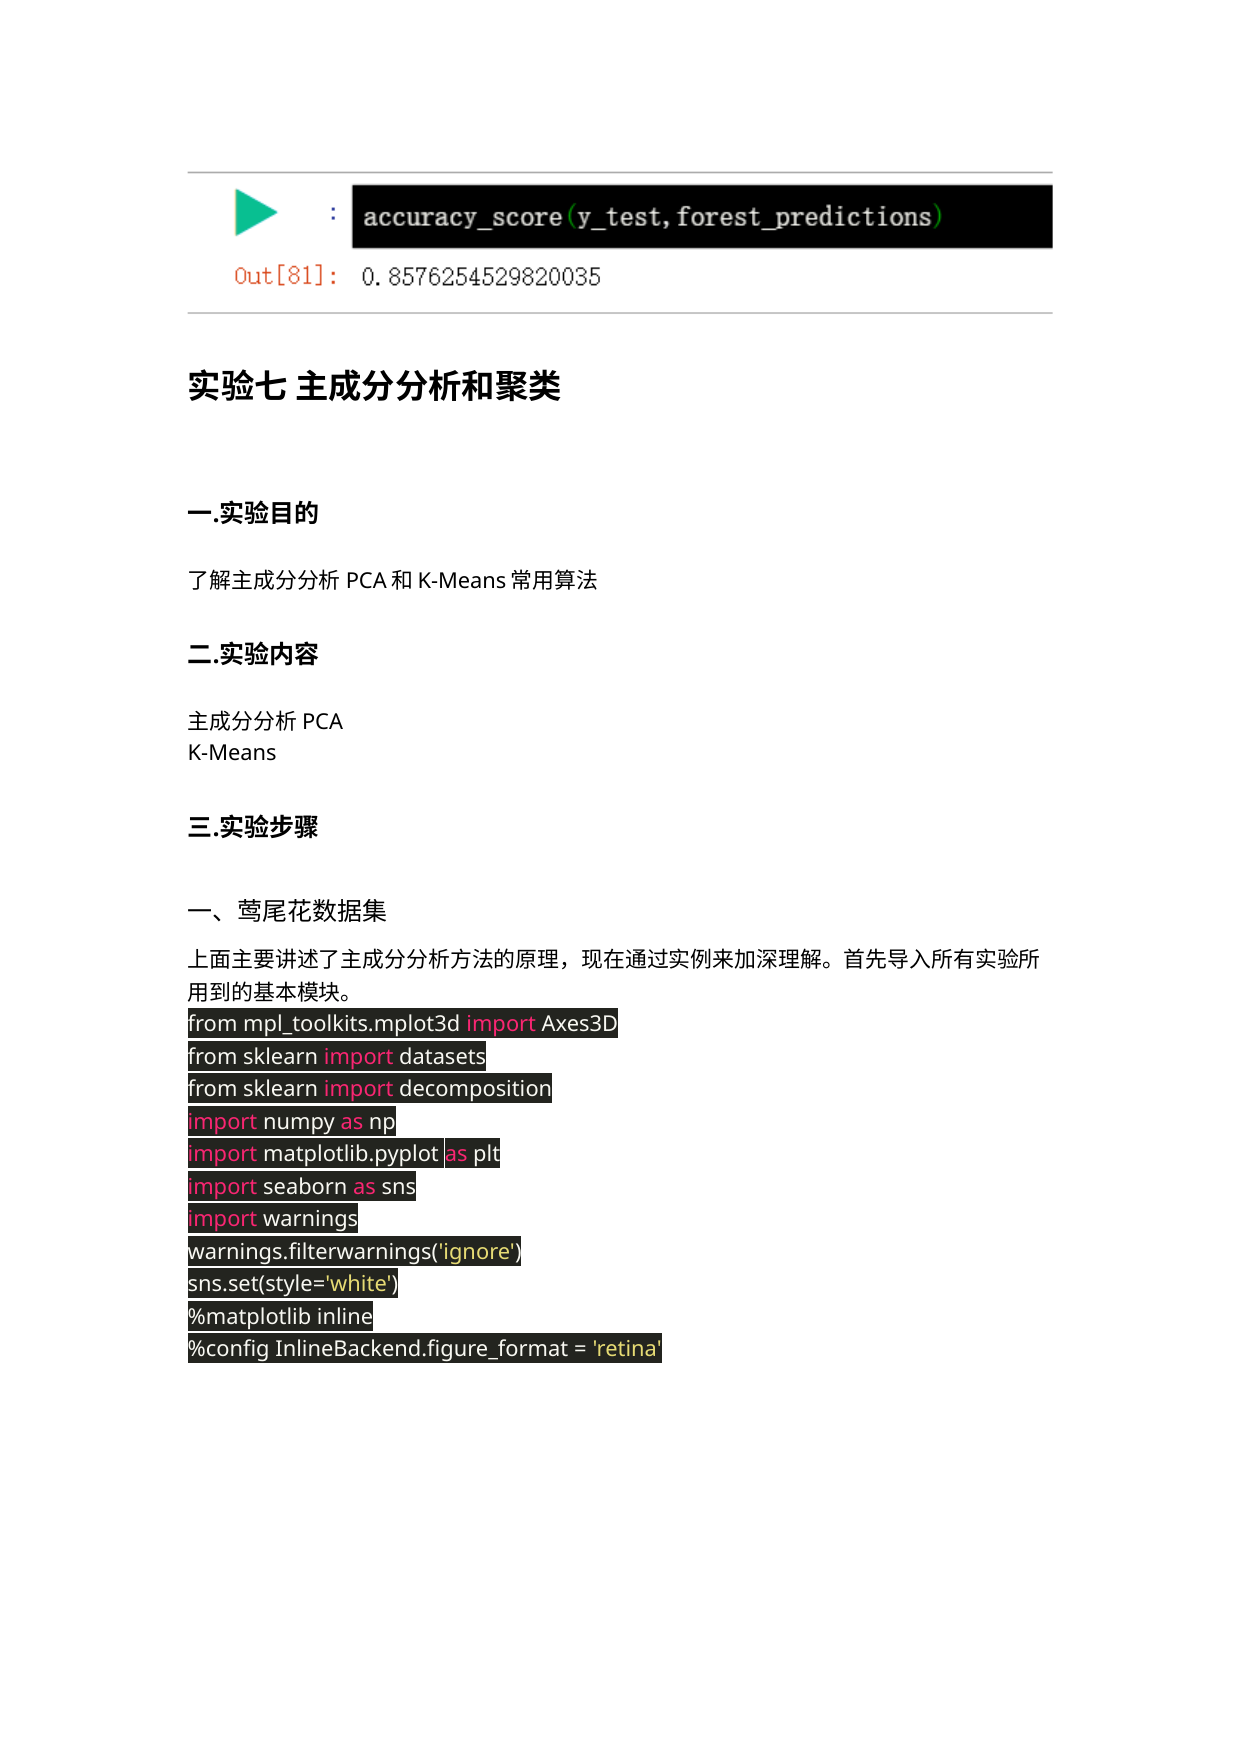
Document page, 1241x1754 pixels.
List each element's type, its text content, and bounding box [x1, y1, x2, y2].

text 了解主成分分析 PCA和K-Means常用算法 [187, 562, 1053, 595]
subtitle 一.实验目的 [187, 479, 1053, 544]
subtitle 三.实验步骤 [187, 793, 1053, 858]
text import matplotlib.pyplot as plt [187, 1137, 1053, 1169]
text from sklearn import datasets [187, 1039, 1053, 1072]
text 一、莺尾花数据集 [187, 877, 1053, 942]
subtitle 二.实验内容 [187, 620, 1053, 685]
subtitle 实验七 主成分分析和聚类 [187, 352, 1053, 417]
text import warnings [187, 1202, 1053, 1234]
text 上面主要讲述了主成分分析方法的原理，现在通过实例来加深理解。首先导入所有实验所用到的基本模块。 [187, 942, 1053, 1007]
text import seaborn as sns [187, 1169, 1053, 1202]
text import numpy as np [187, 1104, 1053, 1137]
picture [187, 163, 1053, 323]
text %matplotlib inline [187, 1299, 1053, 1332]
text warnings.filterwarnings('ignore') [187, 1234, 1053, 1267]
text sns.set(style='white') [187, 1267, 1053, 1299]
text from mpl_toolkits.mplot3d import Axes3D [187, 1007, 1053, 1039]
text 主成分分析 PCA [187, 703, 1053, 736]
text %config InlineBackend.figure_format = 'retina' [187, 1332, 1053, 1364]
text from sklearn import decomposition [187, 1072, 1053, 1104]
text K-Means [187, 736, 1053, 768]
